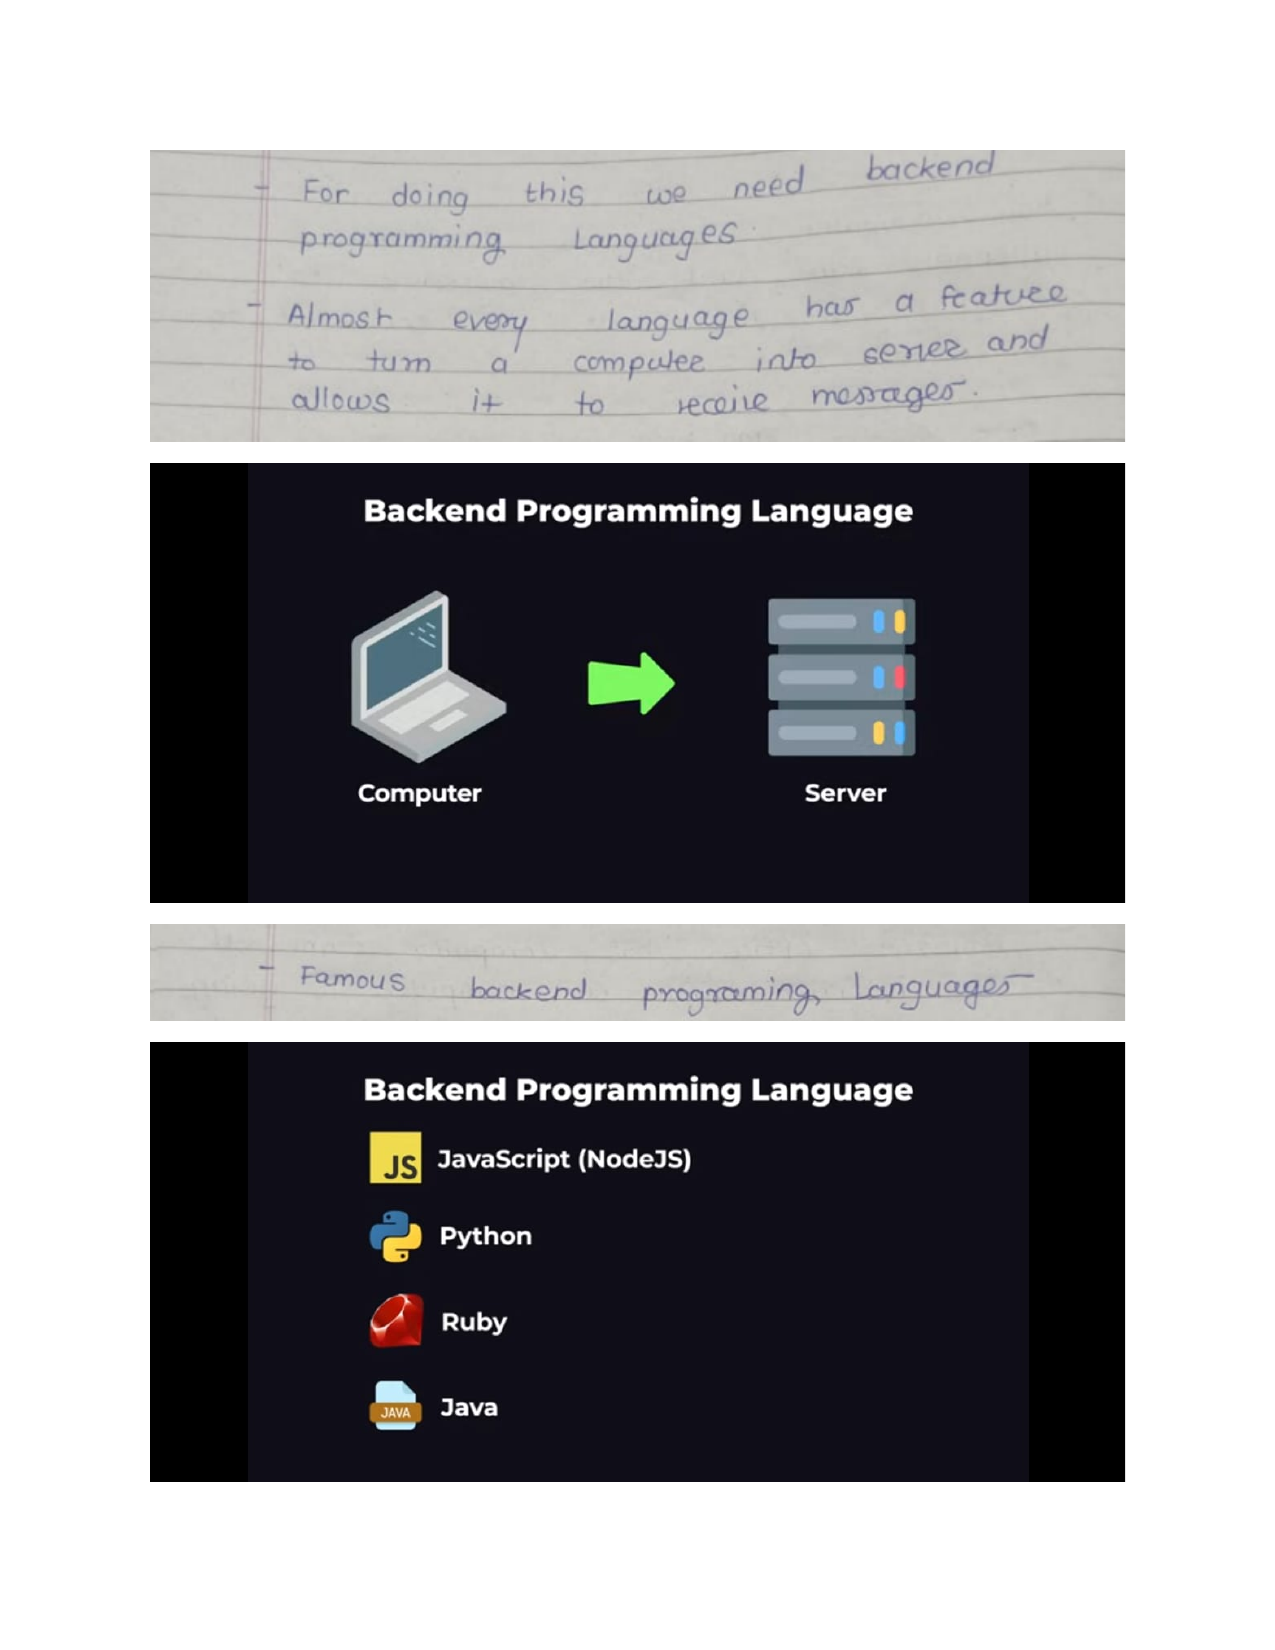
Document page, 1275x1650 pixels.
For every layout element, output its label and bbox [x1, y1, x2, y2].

picture [150, 150, 1125, 442]
picture [150, 1042, 1125, 1482]
picture [150, 924, 1125, 1021]
picture [150, 463, 1125, 903]
